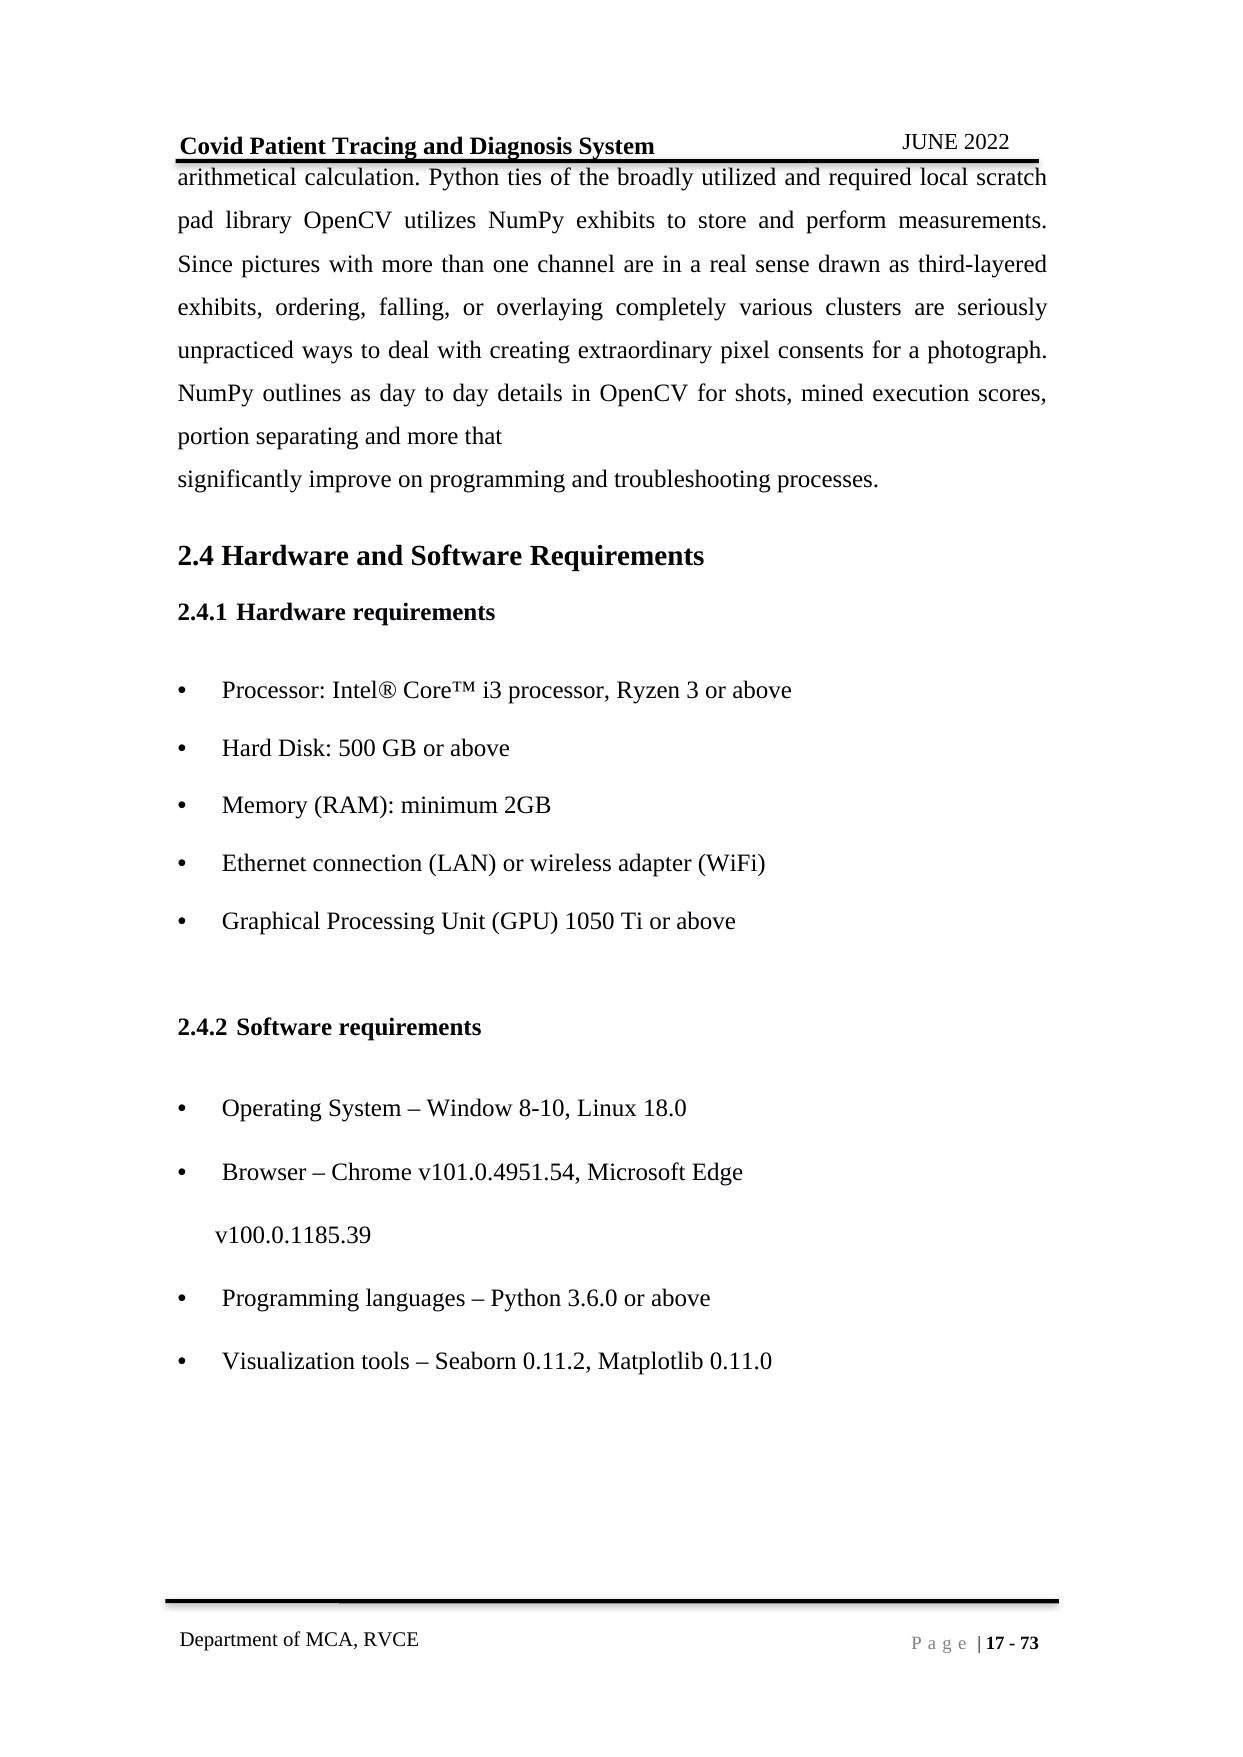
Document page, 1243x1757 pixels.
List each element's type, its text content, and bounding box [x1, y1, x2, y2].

list Visualization tools – Seaborn 0.11.2, Matplotlib 0.11.0 [177, 1346, 843, 1375]
text significantly improve on programming and troubleshooting processes. [177, 464, 1048, 493]
list Memory (RAM): minimum 2GB [177, 791, 1048, 819]
list Ethernet connection (LAN) or wireless adapter (WiFi) [177, 848, 1048, 877]
list Operating System – Window 8-10, Linux 18.0 [177, 1093, 843, 1122]
list Browser – Chrome v101.0.4951.54, Microsoft Edge [177, 1156, 843, 1185]
list Hard Disk: 500 GB or above [177, 733, 1048, 762]
list Graphical Processing Unit (GPU) 1050 Ti or above [177, 906, 1048, 935]
subtitle Software requirements [177, 1012, 1048, 1041]
list Programming languages – Python 3.6.0 or above [177, 1283, 843, 1312]
text v100.0.1185.39 [177, 1220, 843, 1248]
list Processor: Intel® Core™ i3 processor, Ryzen 3 or above [177, 675, 1048, 704]
subtitle Hardware requirements [177, 597, 1048, 626]
subtitle Hardware and Software Requirements [177, 538, 1048, 572]
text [177, 162, 1048, 450]
